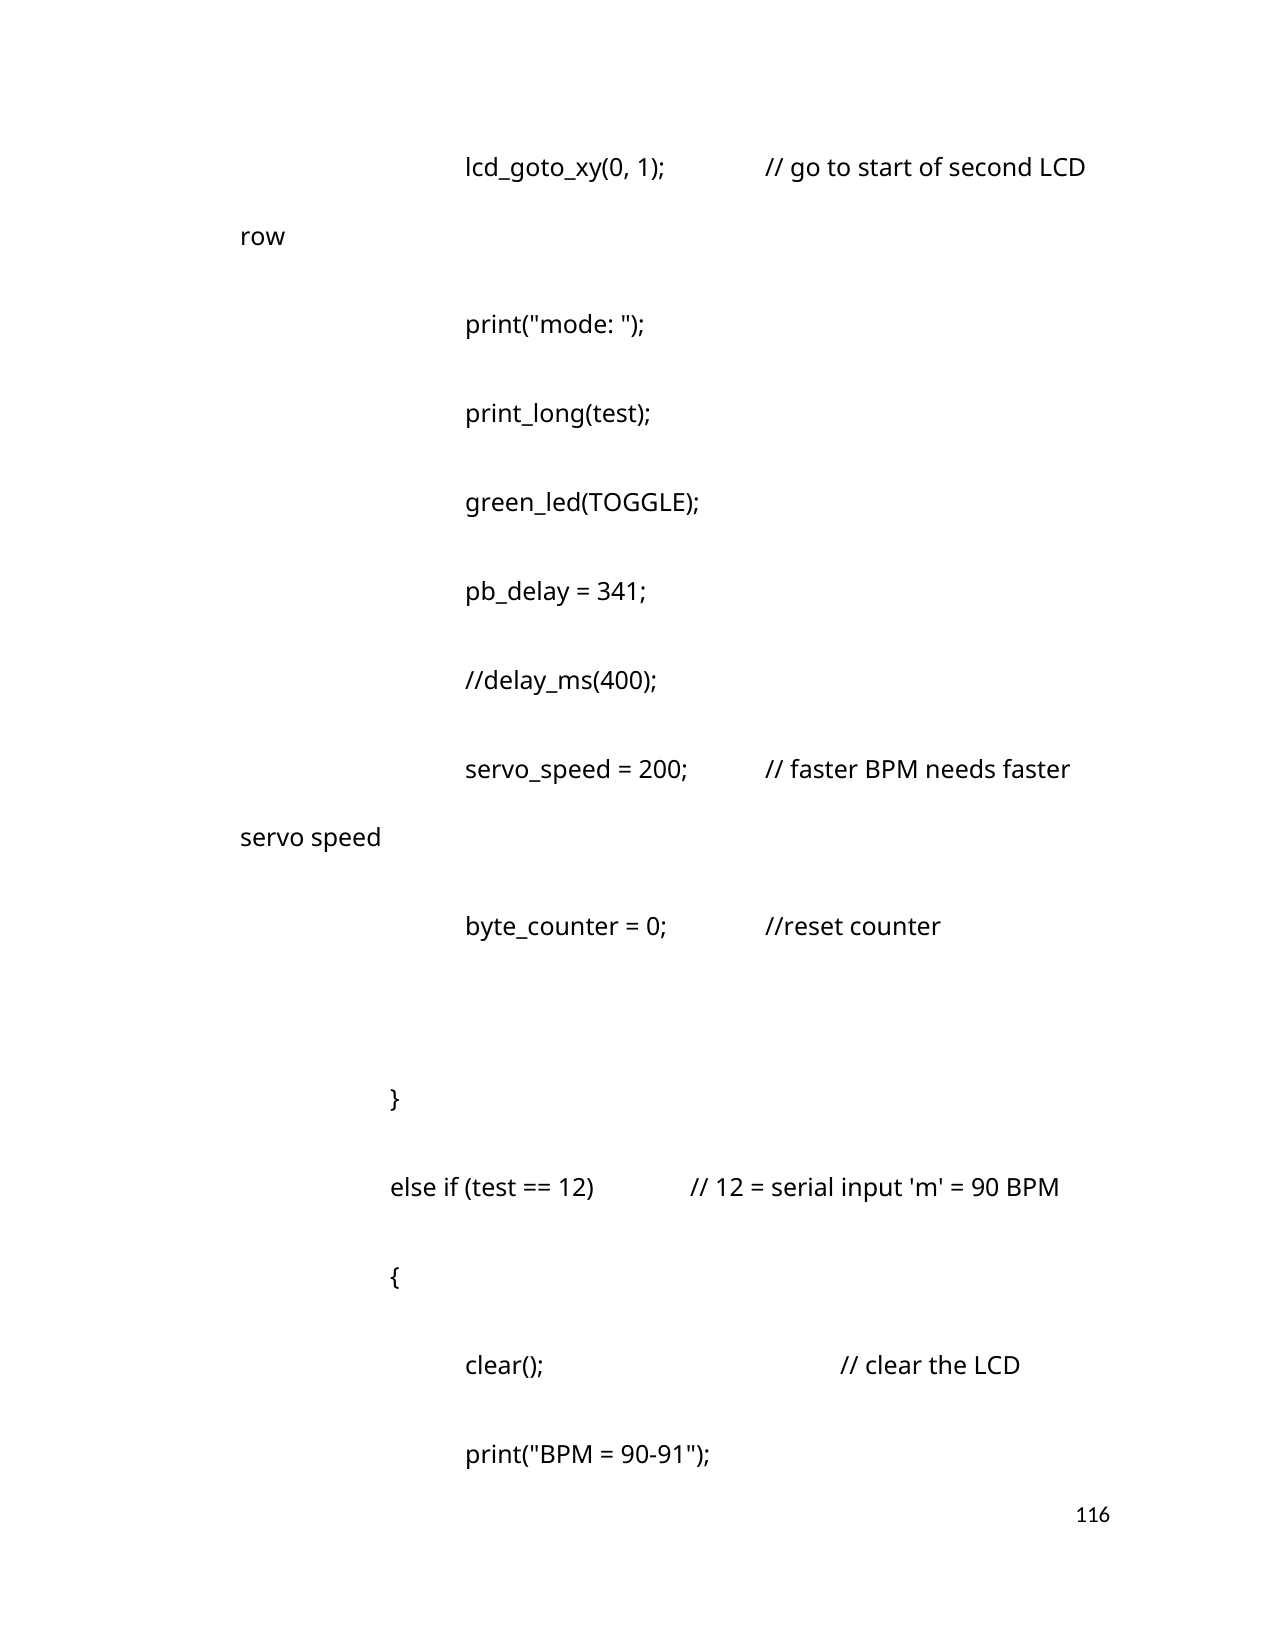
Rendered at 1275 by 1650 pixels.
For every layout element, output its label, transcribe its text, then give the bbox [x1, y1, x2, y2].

text pb_delay = 341; [240, 574, 1110, 608]
text print_long(test); [240, 396, 1110, 430]
text green_led(TOGGLE); [240, 485, 1110, 519]
text { [240, 1259, 1110, 1293]
text lcd_goto_xy(0, 1); // go to start of second LCD row [240, 150, 1110, 252]
text clear(); // clear the LCD [240, 1348, 1110, 1382]
text byte_counter = 0; //reset counter [240, 909, 1110, 943]
text } [240, 1081, 1110, 1115]
text else if (test == 12) // 12 = serial input 'm' = 90 BPM [240, 1170, 1110, 1204]
text //delay_ms(400); [240, 663, 1110, 697]
text print("mode: "); [240, 307, 1110, 341]
text print("BPM = 90-91"); [240, 1437, 1110, 1471]
text servo_speed = 200; // faster BPM needs faster servo speed [240, 752, 1110, 854]
